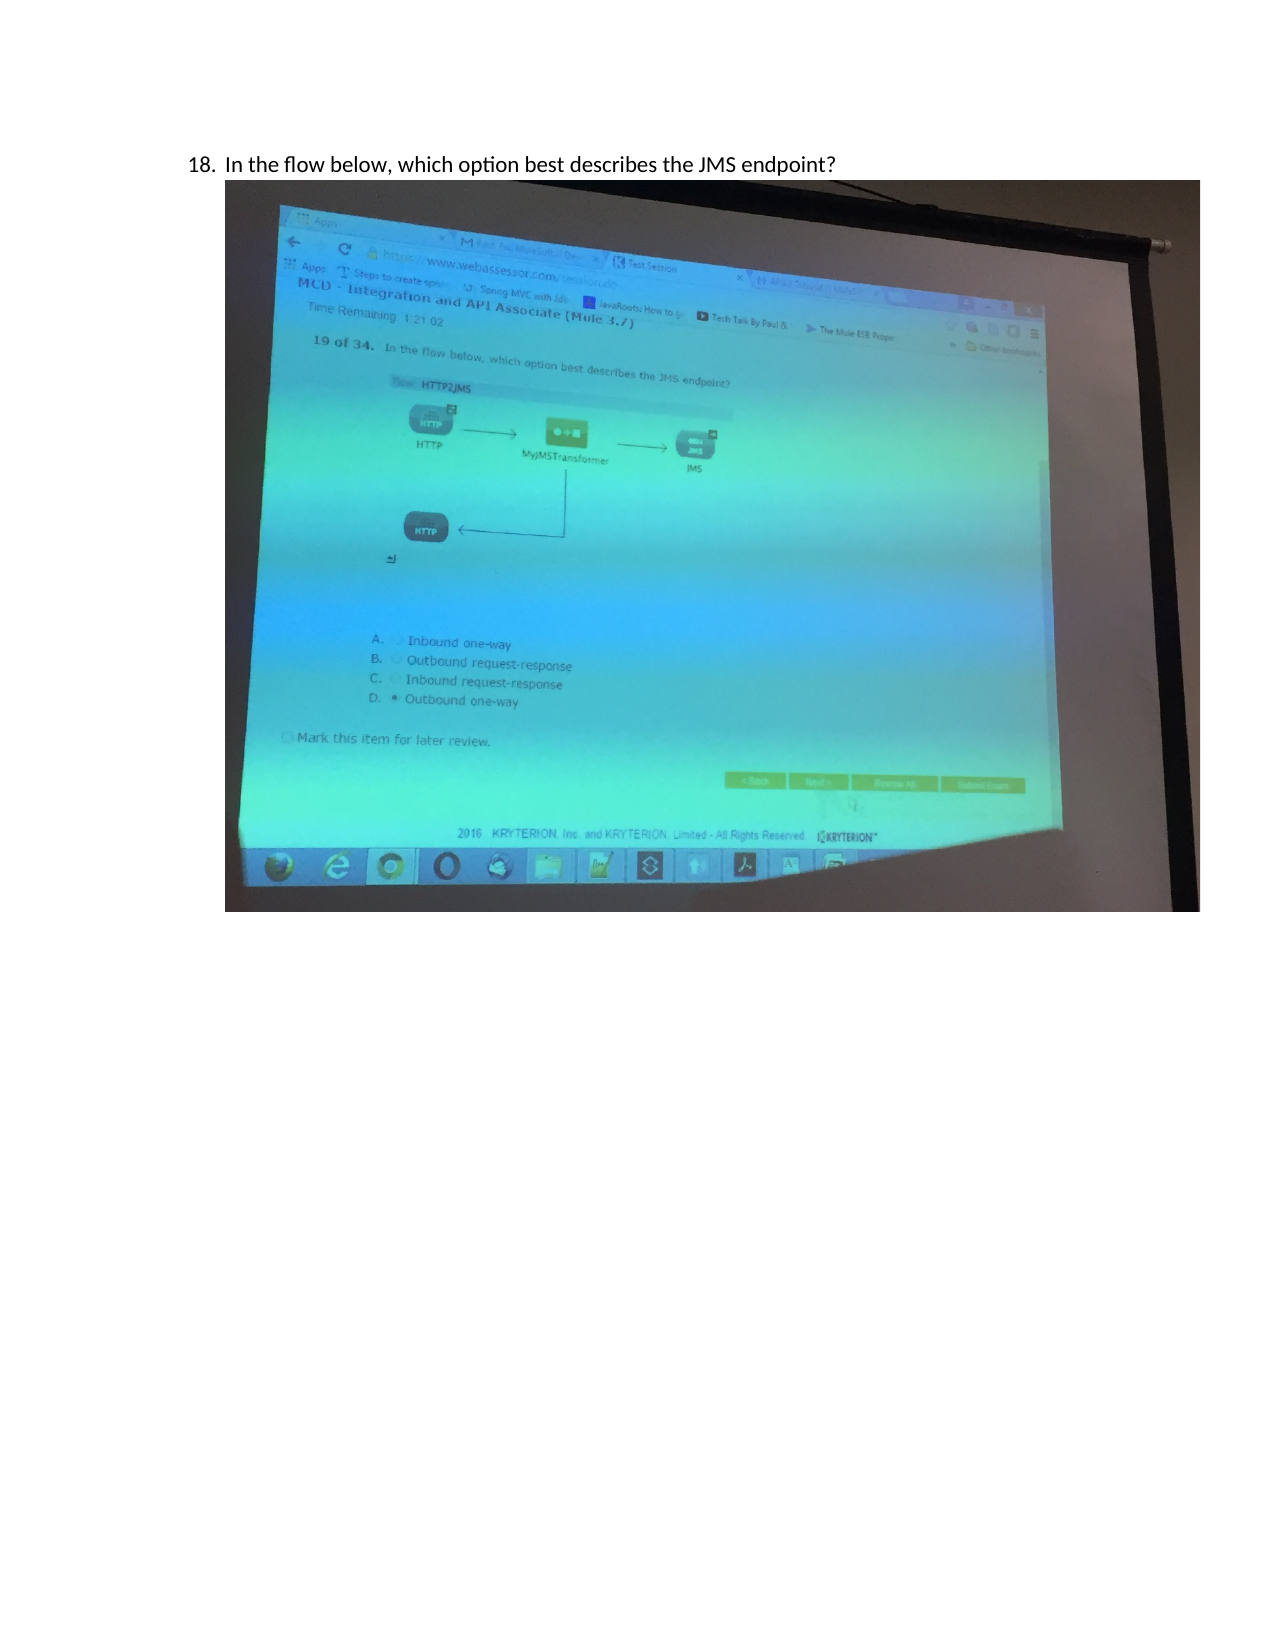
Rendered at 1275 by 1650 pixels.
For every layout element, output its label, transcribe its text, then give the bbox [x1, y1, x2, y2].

picture [225, 180, 1200, 912]
